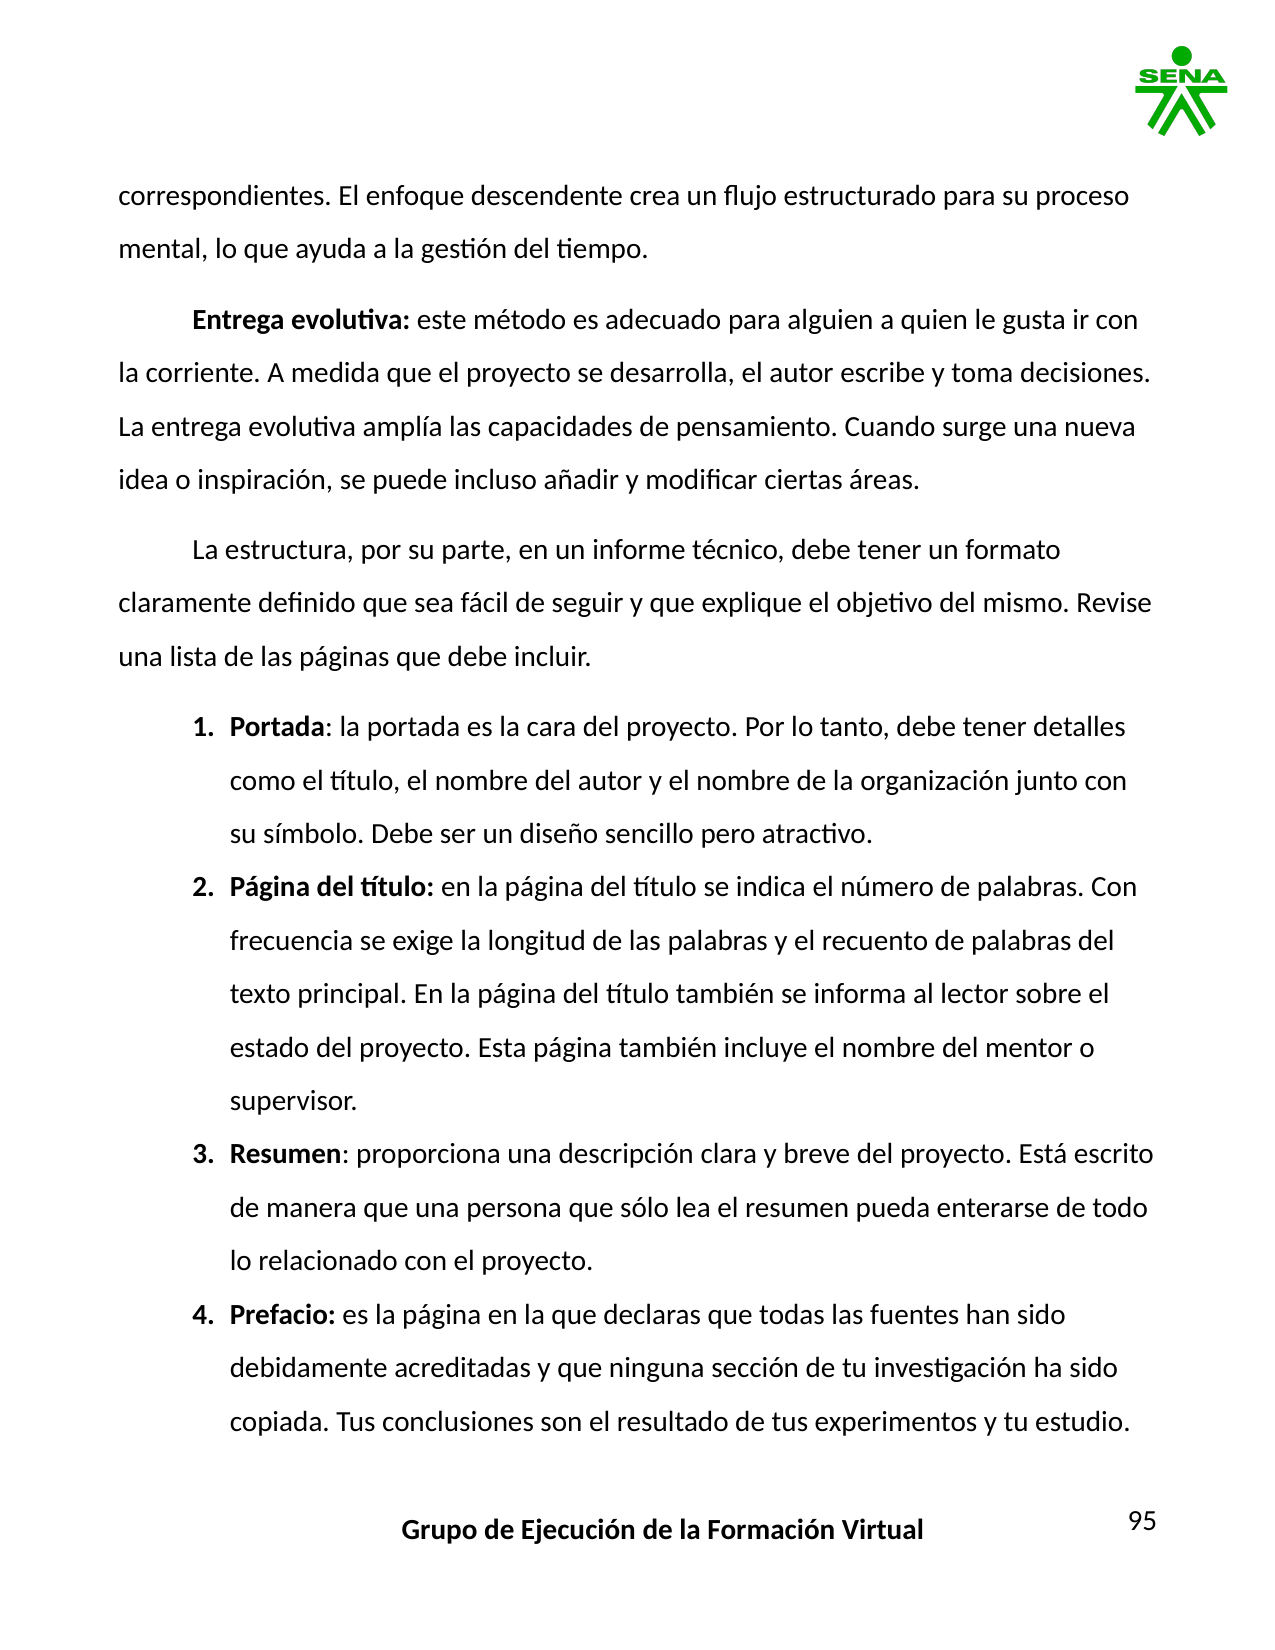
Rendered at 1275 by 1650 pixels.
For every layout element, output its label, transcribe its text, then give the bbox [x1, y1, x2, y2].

list Portada: la portada es la cara del proyecto. Por lo tanto, debe tener detalles como el título, el nombre del autor y el nombre de la organización junto con su símbolo. Debe ser un diseño sencillo pero atractivo. [192, 708, 1157, 851]
text La estructura, por su parte, en un informe técnico, debe tener un formato claramente definido que sea fácil de seguir y que explique el objetivo del mismo. Revise una lista de las páginas que debe incluir. [118, 531, 1157, 674]
list Prefacio: es la página en la que declaras que todas las fuentes han sido debidamente acreditadas y que ninguna sección de tu investigación ha sido copiada. Tus conclusiones son el resultado de tus experimentos y tu estudio. [192, 1296, 1157, 1438]
text Entrega evolutiva: este método es adecuado para alguien a quien le gusta ir con la corriente. A medida que el proyecto se desarrolla, el autor escribe y toma decisiones. La entrega evolutiva amplía las capacidades de pensamiento. Cuando surge una nueva idea o inspiración, se puede incluso añadir y modificar ciertas áreas. [118, 301, 1157, 497]
list Resumen: proporciona una descripción clara y breve del proyecto. Está escrito de manera que una persona que sólo lea el resumen pueda enterarse de todo lo relacionado con el proyecto. [192, 1136, 1157, 1278]
picture [1135, 46, 1228, 136]
list Página del título: en la página del título se indica el número de palabras. Con frecuencia se exige la longitud de las palabras y el recuento de palabras del texto principal. En la página del título también se informa al lector sobre el estado del proyecto. Esta página también incluye el nombre del mentor o supervisor. [192, 868, 1157, 1118]
